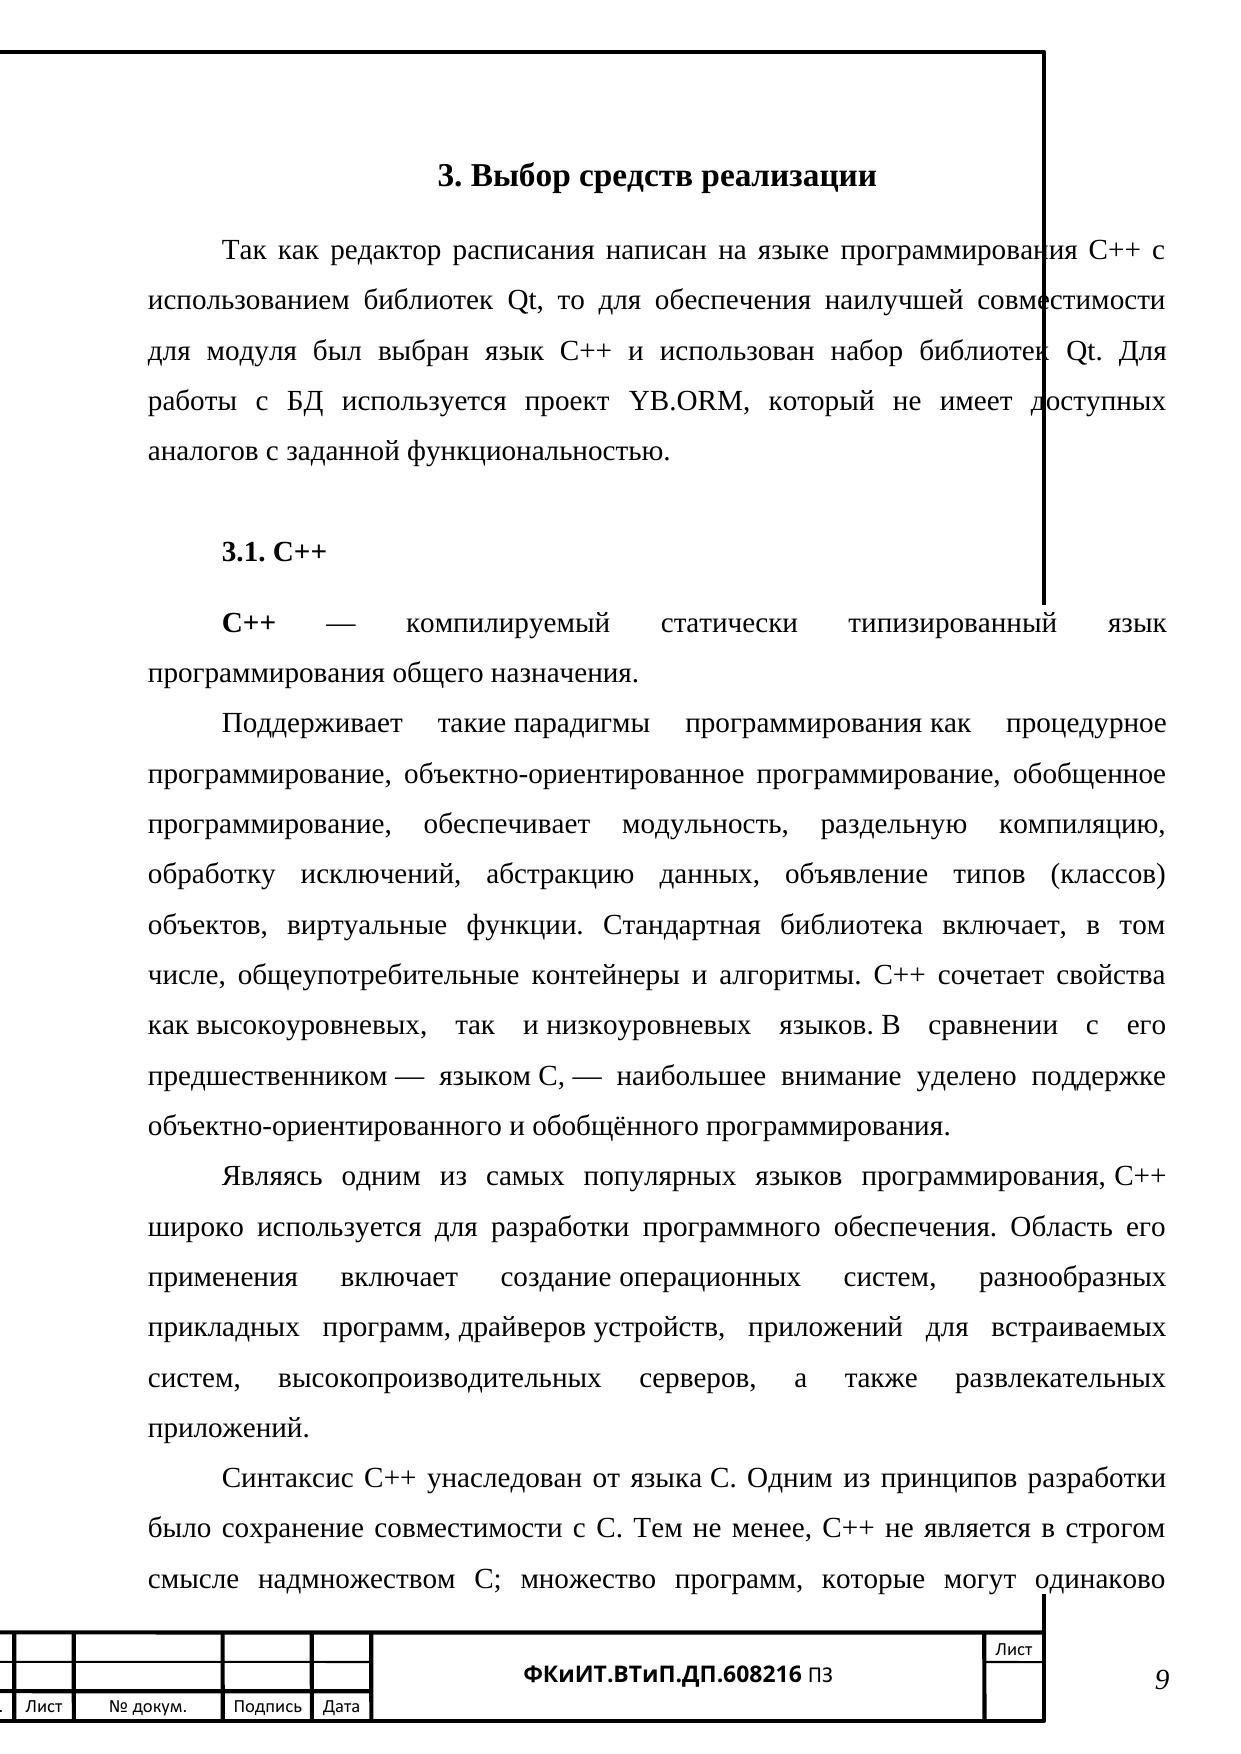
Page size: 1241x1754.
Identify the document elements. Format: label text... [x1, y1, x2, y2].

text Являясь одним из самых популярных языков программирования, C++ широко используется для разработки программного обеспечения. Область его применения включает создание операционных систем, разнообразных прикладных программ, драйверов устройств, приложений для встраиваемых систем, высокопроизводительных серверов, а также развлекательных приложений. [148, 1158, 1167, 1443]
text 3.1. С++ [148, 534, 1167, 567]
text C++ — компилируемый статически типизированный язык программирования общего назначения. [148, 605, 1167, 689]
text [148, 1460, 1167, 1594]
text Поддерживает такие парадигмы программирования как процедурное программирование, объектно-ориентированное программирование, обобщенное программирование, обеспечивает модульность, раздельную компиляцию, обработку исключений, абстракцию данных, объявление типов (классов) объектов, виртуальные функции. Стандартная библиотека включает, в том числе, общеупотребительные контейнеры и алгоритмы. C++ сочетает свойства как высокоуровневых, так и низкоуровневых языков. В сравнении с его предшественником — языком C, — наибольшее внимание уделено поддержке объектно-ориентированного и обобщённого программирования. [148, 706, 1167, 1142]
text 3. Выбор средств реализации [148, 155, 1167, 194]
text Так как редактор расписания написан на языке программирования С++ с использованием библиотек Qt, то для обеспечения наилучшей совместимости для модуля был выбран язык С++ и использован набор библиотек Qt. Для работы с БД используется проект YB.ORM, который не имеет доступных аналогов с заданной функциональностью. [148, 232, 1167, 467]
